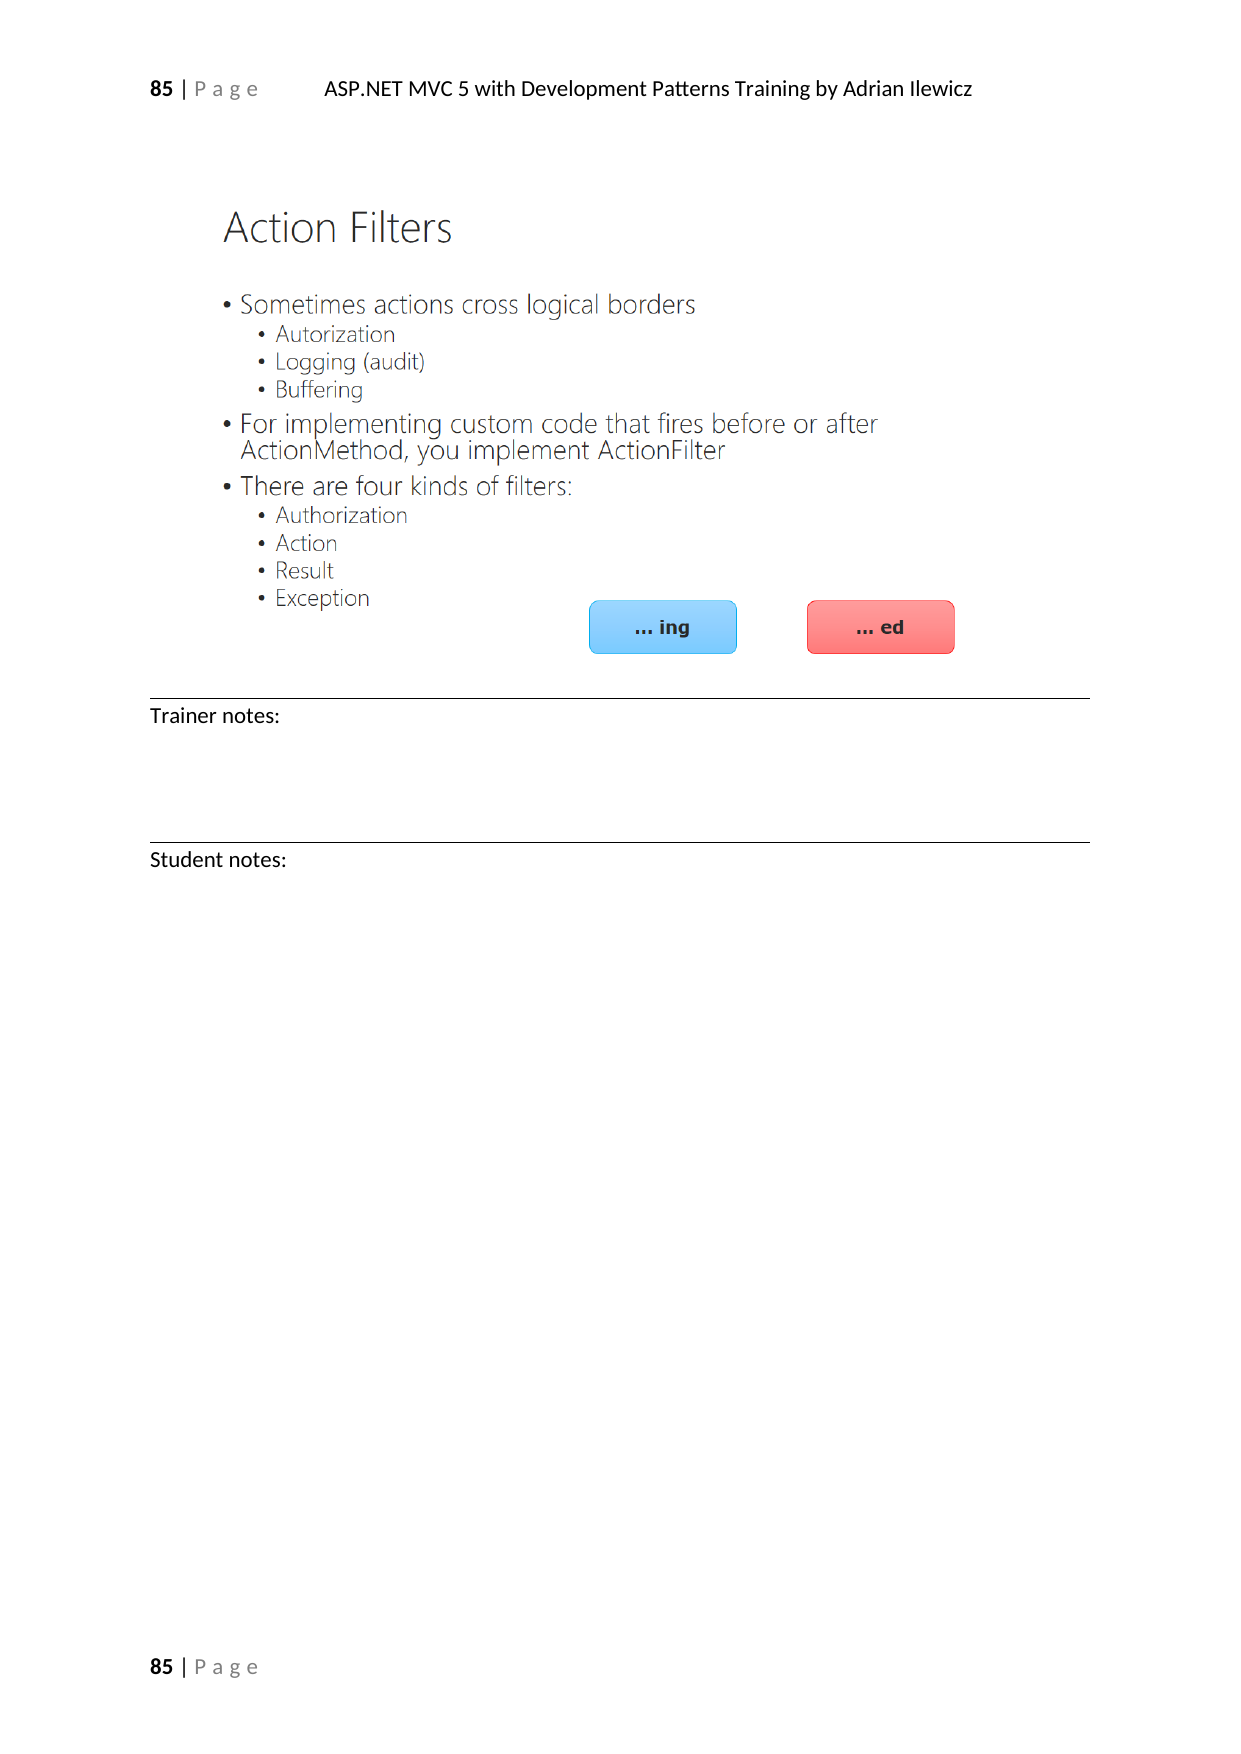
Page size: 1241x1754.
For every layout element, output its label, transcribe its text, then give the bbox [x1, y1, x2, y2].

picture [150, 149, 1091, 679]
text Trainer notes: [150, 699, 1090, 729]
text Student notes: [150, 843, 1090, 873]
